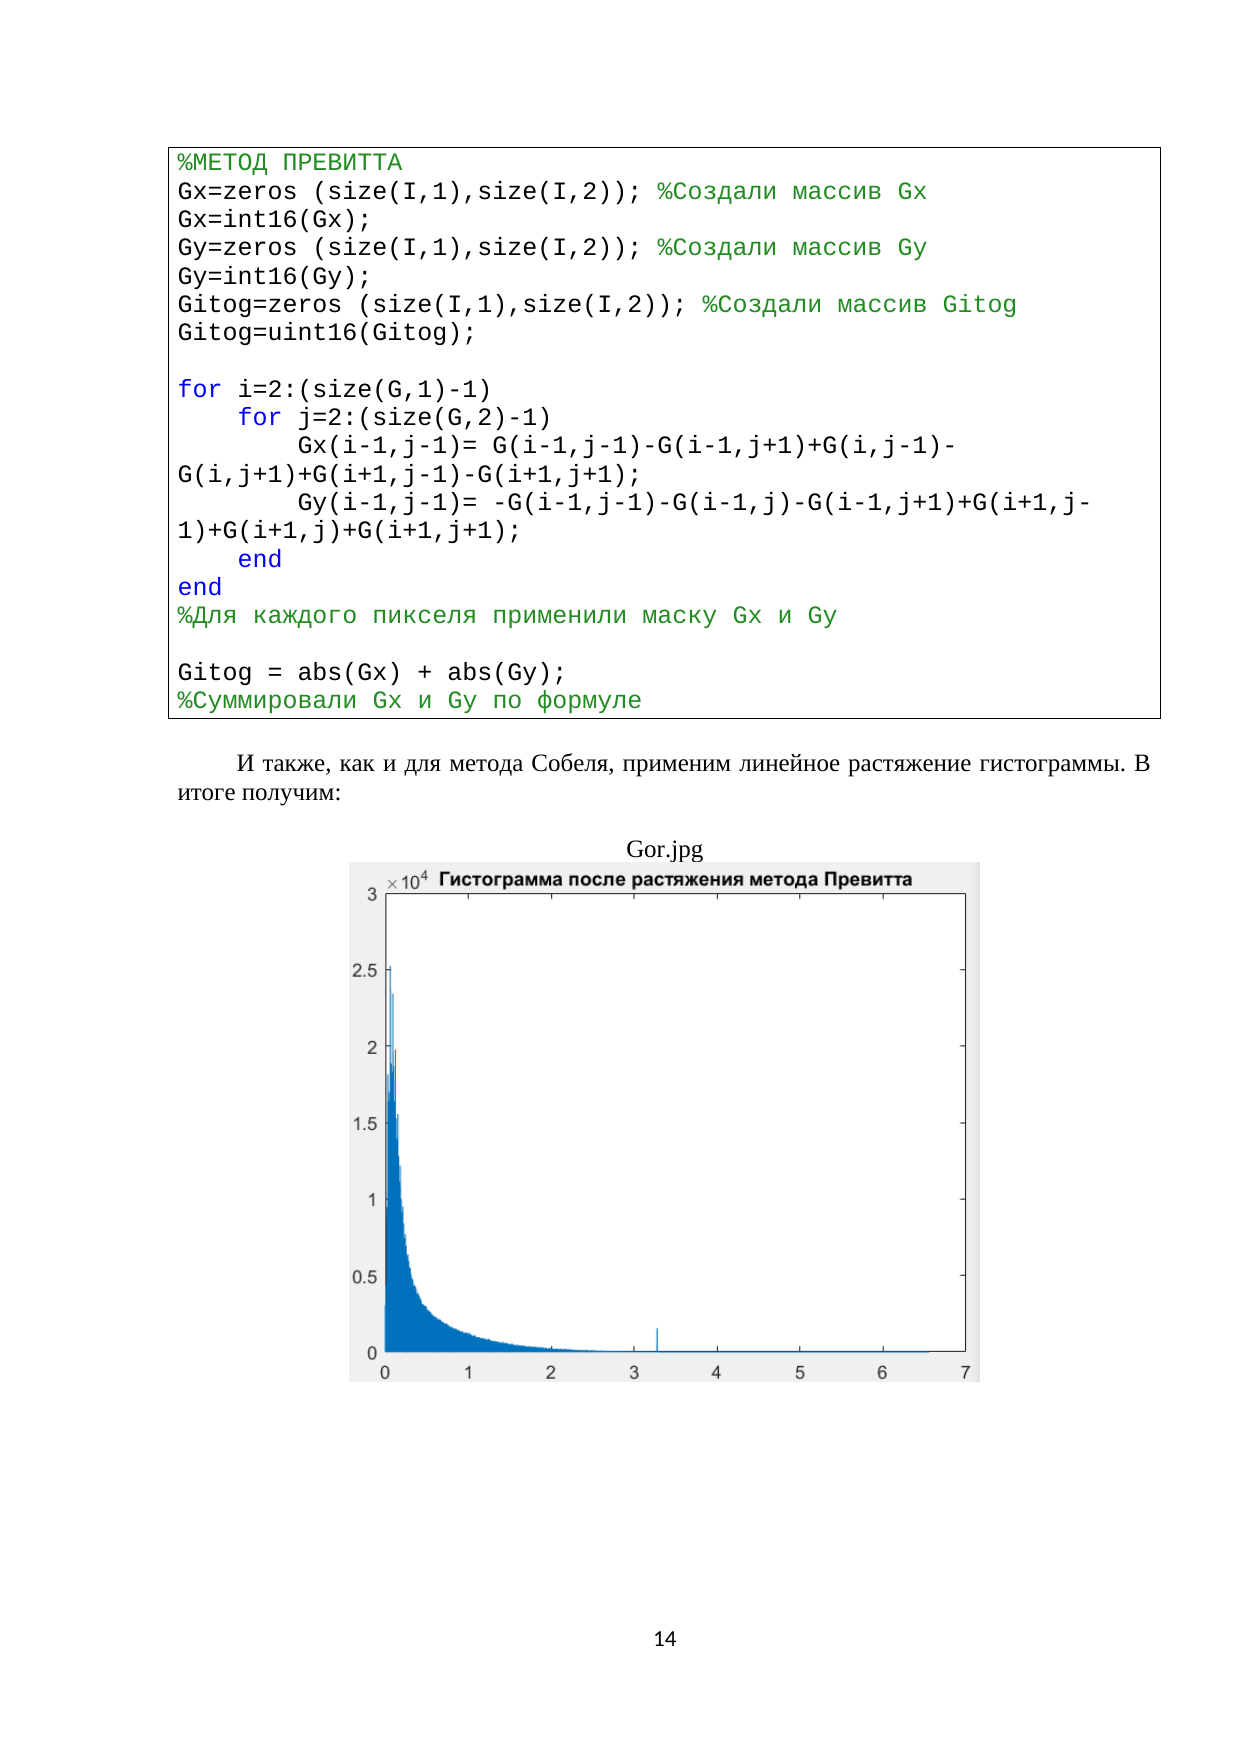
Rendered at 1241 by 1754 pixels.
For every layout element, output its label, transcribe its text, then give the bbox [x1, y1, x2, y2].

text Gitog = abs(Gx) + abs(Gy); [177, 660, 1152, 685]
picture [349, 862, 980, 1382]
text %МЕТОД ПРЕВИТТА [169, 148, 1160, 178]
text end [177, 546, 1152, 575]
text Gx=zeros (size(I,1),size(I,2)); %Создали массив Gx [177, 178, 1152, 207]
text Gy=zeros (size(I,1),size(I,2)); %Создали массив Gy [177, 235, 1152, 263]
text %Суммировали Gx и Gy по формуле [169, 685, 1160, 718]
text for j=2:(size(G,2)-1) [177, 405, 1152, 433]
text Gitog=zeros (size(I,1),size(I,2)); %Создали массив Gitog [177, 292, 1152, 320]
text end [177, 575, 1152, 603]
text И также, как и для метода Собеля, применим линейное растяжение гистограммы. В итоге получим: [177, 748, 1152, 805]
text Gy=int16(Gy); [177, 263, 1152, 292]
text Gor.jpg [177, 834, 1152, 863]
text Gx=int16(Gx); [177, 207, 1152, 235]
text Gitog=uint16(Gitog); [177, 320, 1152, 348]
text Gx(i-1,j-1)= G(i-1,j-1)-G(i-1,j+1)+G(i,j-1)-G(i,j+1)+G(i+1,j-1)-G(i+1,j+1); [177, 433, 1152, 490]
text Gy(i-1,j-1)= -G(i-1,j-1)-G(i-1,j)-G(i-1,j+1)+G(i+1,j-1)+G(i+1,j)+G(i+1,j+1); [177, 490, 1152, 546]
text %Для каждого пикселя применили маску Gx и Gy [177, 603, 1152, 631]
text for i=2:(size(G,1)-1) [177, 376, 1152, 405]
